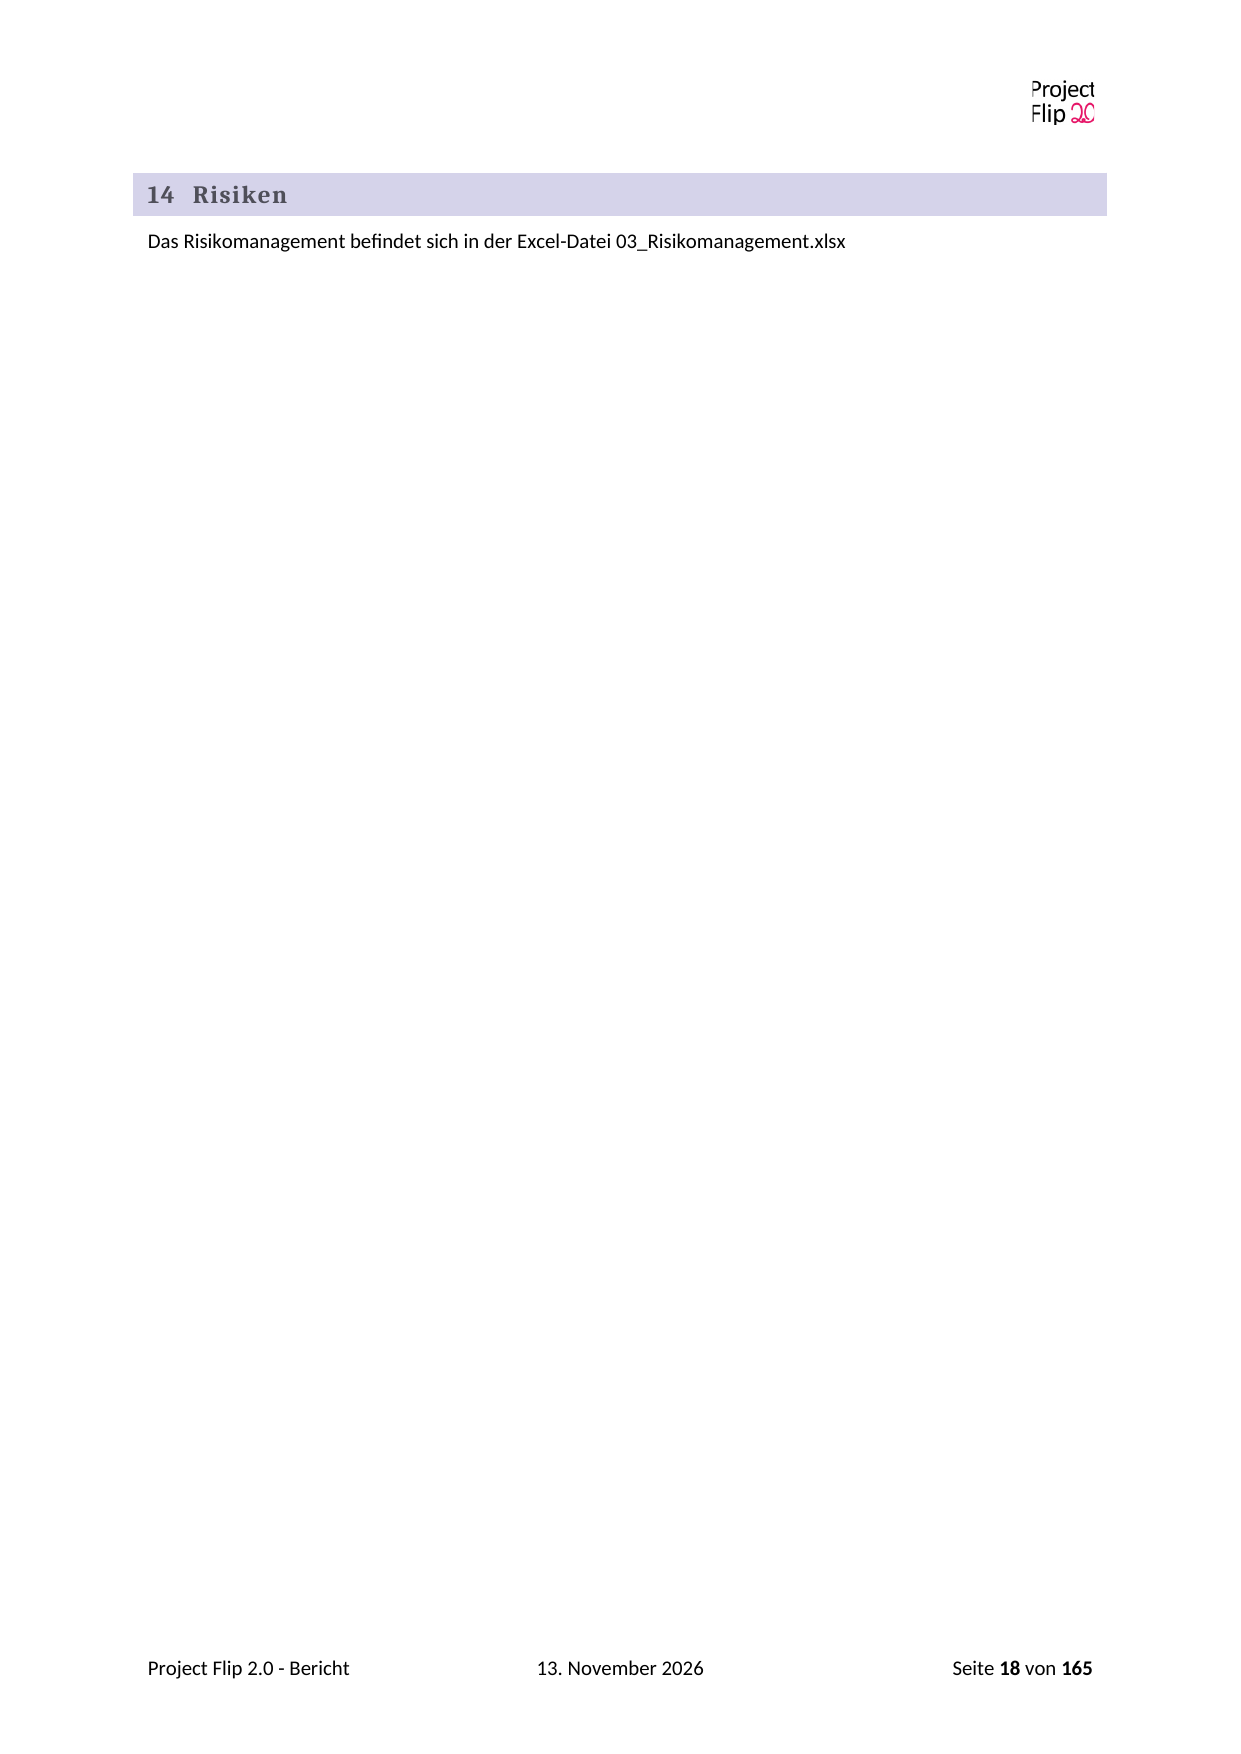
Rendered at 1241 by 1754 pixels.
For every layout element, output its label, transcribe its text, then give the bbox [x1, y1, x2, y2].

picture [1081, 79, 1097, 124]
subtitle Risiken [139, 179, 1101, 210]
text Das Risikomanagement befindet sich in der Excel-Datei 03_Risikomanagement.xlsx [148, 228, 1093, 254]
